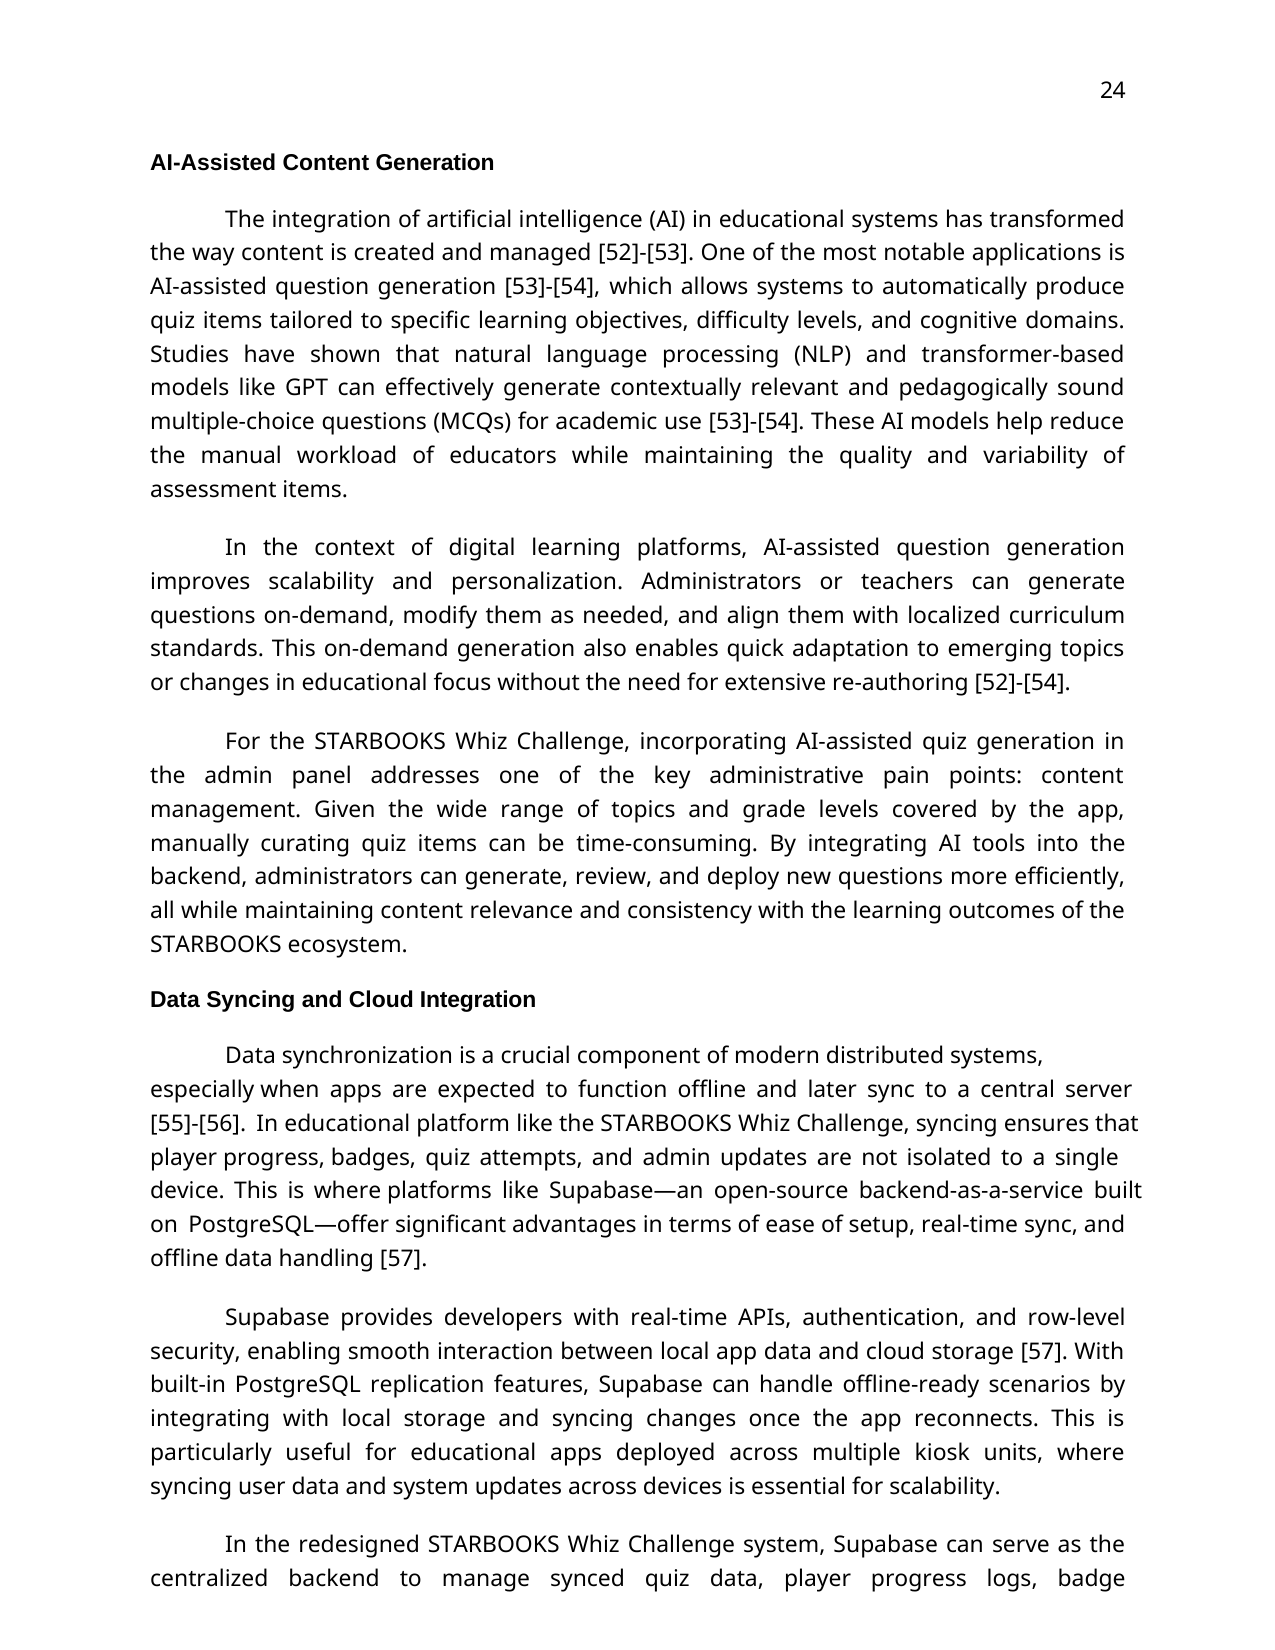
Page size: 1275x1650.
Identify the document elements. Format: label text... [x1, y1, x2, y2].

subtitle AI-Assisted Content Generation [150, 149, 1162, 176]
text The integration of artificial intelligence (AI) in educational systems has transformed the way content is created and managed [52]-[53]. One of the most notable applications is AI-assisted question generation [53]-[54], which allows systems to automatically produce quiz items tailored to specific learning objectives, difficulty levels, and cognitive domains. Studies have shown that natural language processing (NLP) and transformer-based models like GPT can effectively generate contextually relevant and pedagogically sound multiple-choice questions (MCQs) for academic use [53]-[54]. These AI models help reduce the manual workload of educators while maintaining the quality and variability of assessment items. [150, 203, 1126, 504]
text In the context of digital learning platforms, AI-assisted question generation improves scalability and personalization. Administrators or teachers can generate questions on-demand, modify them as needed, and align them with localized curriculum standards. This on-demand generation also enables quick adaptation to emerging topics or changes in educational focus without the need for extensive re-authoring [52]-[54]. [150, 531, 1126, 697]
text For the STARBOOKS Whiz Challenge, incorporating AI-assisted quiz generation in the admin panel addresses one of the key administrative pain points: content management. Given the wide range of topics and grade levels covered by the app, manually curating quiz items can be time-consuming. By integrating AI tools into the backend, administrators can generate, review, and deploy new questions more efficiently, all while maintaining content relevance and consistency with the learning outcomes of the STARBOOKS ecosystem. [150, 725, 1126, 959]
subtitle Data Syncing and Cloud Integration [150, 986, 1162, 1012]
text Data synchronization is a crucial component of modern distributed systems, especially when apps are expected to function offline and later sync to a central server [55]-[56]. In educational platform like the STARBOOKS Whiz Challenge, syncing ensures that player progress, badges, quiz attempts, and admin updates are not isolated to a single device. This is where platforms like Supabase—an open-source backend-as-a-service built on PostgreSQL—offer significant advantages in terms of ease of setup, real-time sync, and offline data handling [57]. [150, 1039, 1151, 1273]
text Supabase provides developers with real-time APIs, authentication, and row-level security, enabling smooth interaction between local app data and cloud storage [57]. With built-in PostgreSQL replication features, Supabase can handle offline-ready scenarios by integrating with local storage and syncing changes once the app reconnects. This is particularly useful for educational apps deployed across multiple kiosk units, where syncing user data and system updates across devices is essential for scalability. [150, 1301, 1126, 1501]
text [150, 1528, 1126, 1593]
